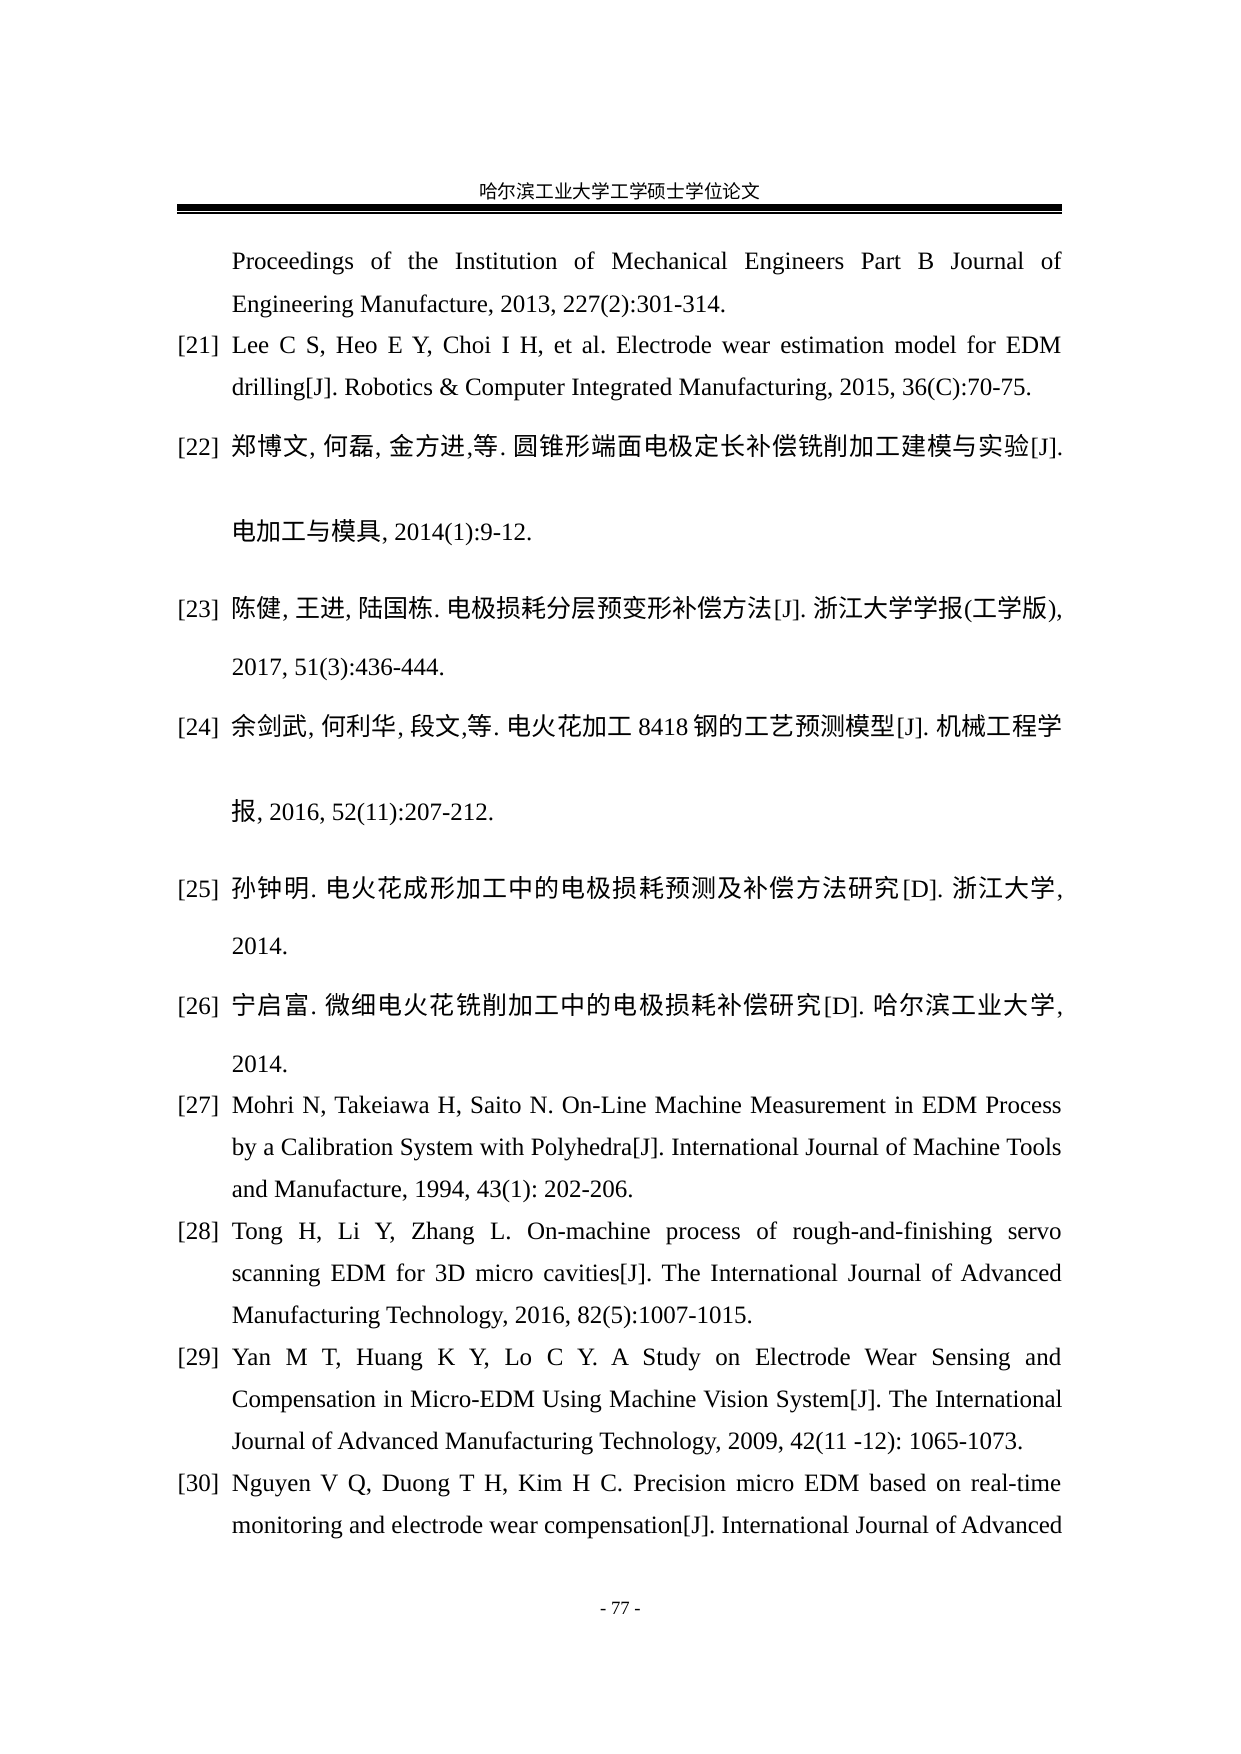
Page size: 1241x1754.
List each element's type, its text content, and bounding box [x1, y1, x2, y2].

list 宁启富. 微细电火花铣削加工中的电极损耗补偿研究[D]. 哈尔滨工业大学, 2014. [177, 970, 1063, 1080]
list 余剑武, 何利华, 段文,等. 电火花加工8418钢的工艺预测模型[J]. 机械工程学报, 2016, 52(11):207-212. [177, 690, 1063, 843]
list Lee C S, Heo E Y, Choi I H, et al. Electrode wear estimation model for EDM drilling[J]. Robotics & Computer Integrated Manufacturing, 2015, 36(C):70-75. [177, 327, 1063, 404]
list 郑博文, 何磊, 金方进,等. 圆锥形端面电极定长补偿铣削加工建模与实验[J]. 电加工与模具, 2014(1):9-12. [177, 411, 1063, 564]
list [177, 244, 1063, 320]
list Yan M T, Huang K Y, Lo C Y. A Study on Electrode Wear Sensing and Compensation in Micro-EDM Using Machine Vision System[J]. The International Journal of Advanced Manufacturing Technology, 2009, 42(11 -12): 1065-1073. [177, 1339, 1063, 1458]
list 陈健, 王进, 陆国栋. 电极损耗分层预变形补偿方法[J]. 浙江大学学报(工学版), 2017, 51(3):436-444. [177, 573, 1063, 683]
list 孙钟明. 电火花成形加工中的电极损耗预测及补偿方法研究[D]. 浙江大学, 2014. [177, 852, 1063, 962]
list Mohri N, Takeiawa H, Saito N. On-Line Machine Measurement in EDM Process by a Calibration System with Polyhedra[J]. International Journal of Machine Tools and Manufacture, 1994, 43(1): 202-206. [177, 1087, 1063, 1206]
list Tong H, Li Y, Zhang L. On-machine process of rough-and-finishing servo scanning EDM for 3D micro cavities[J]. The International Journal of Advanced Manufacturing Technology, 2016, 82(5):1007-1015. [177, 1213, 1063, 1332]
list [177, 1465, 1063, 1541]
